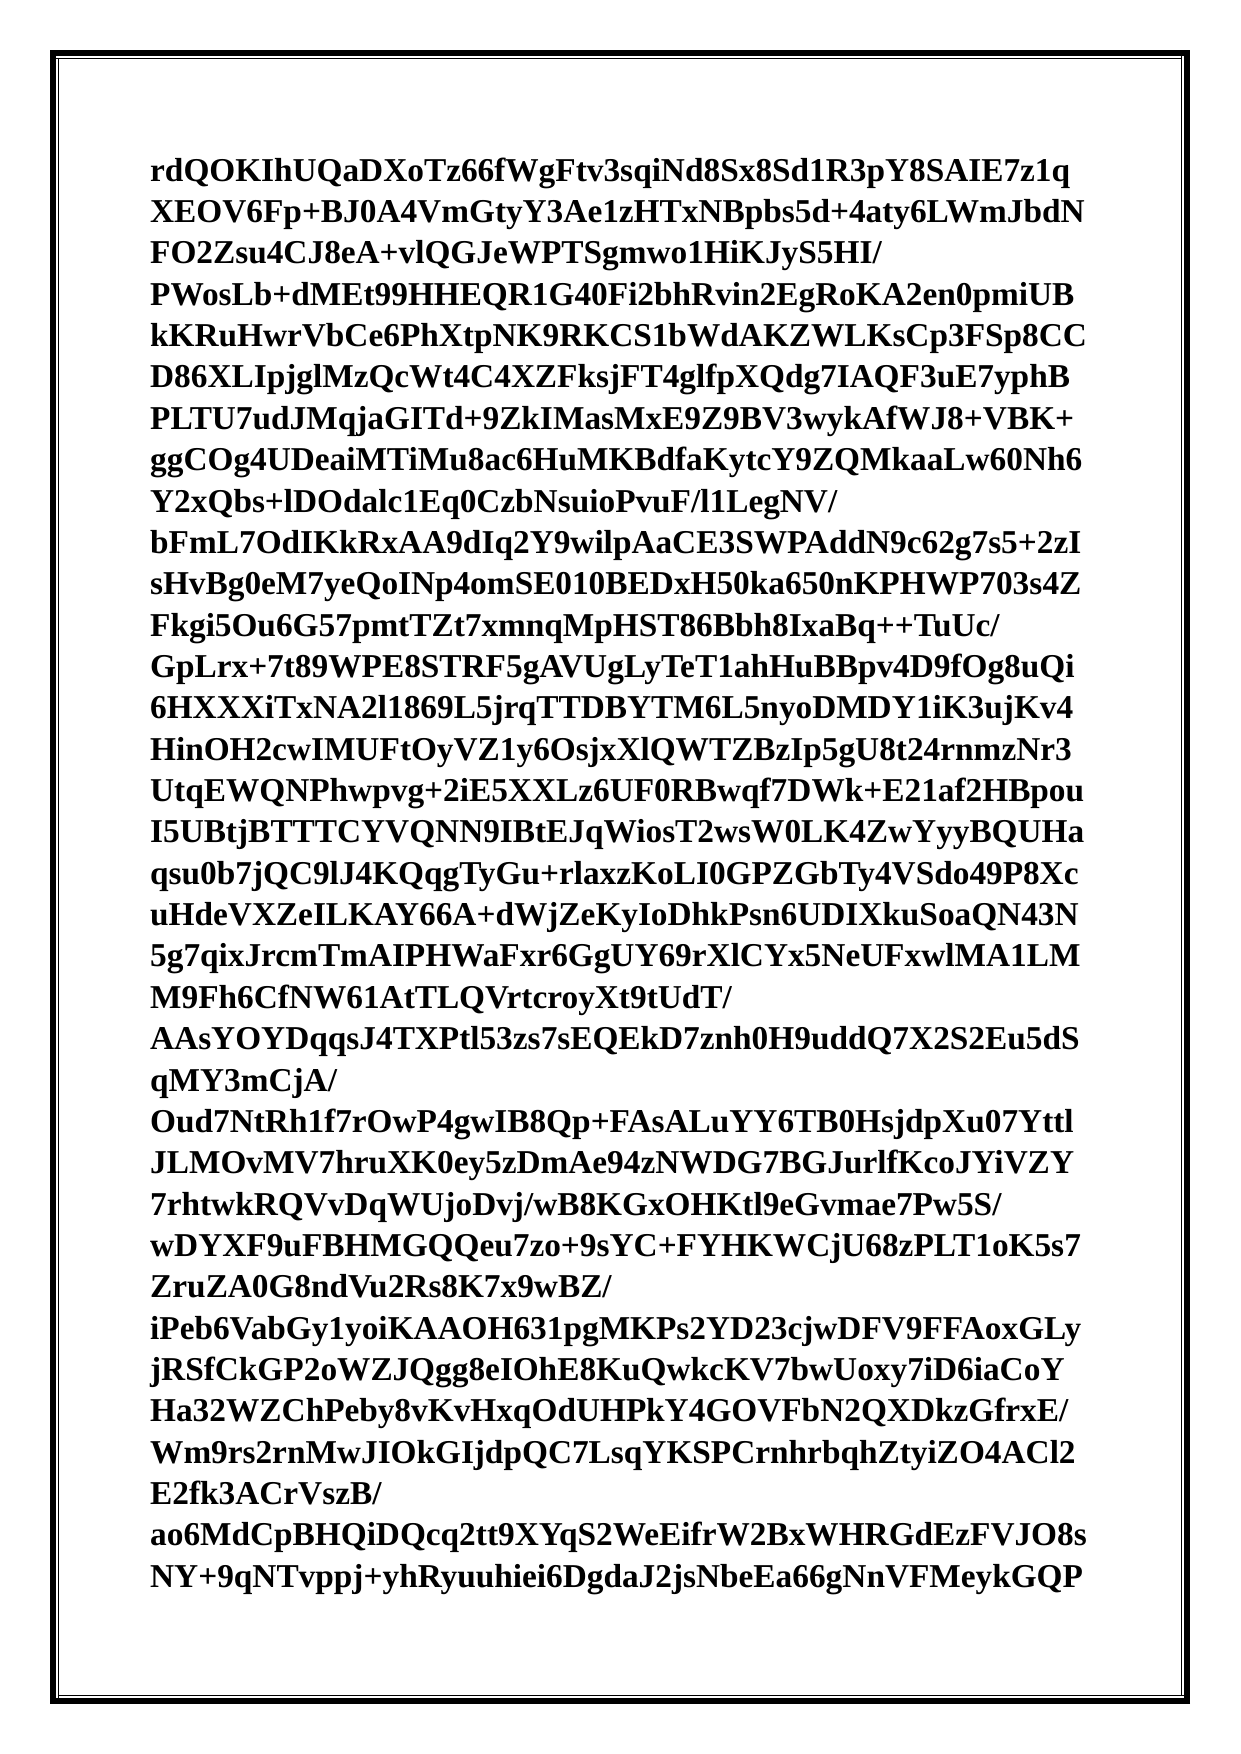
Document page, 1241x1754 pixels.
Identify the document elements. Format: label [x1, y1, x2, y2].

text [150, 150, 1090, 1594]
